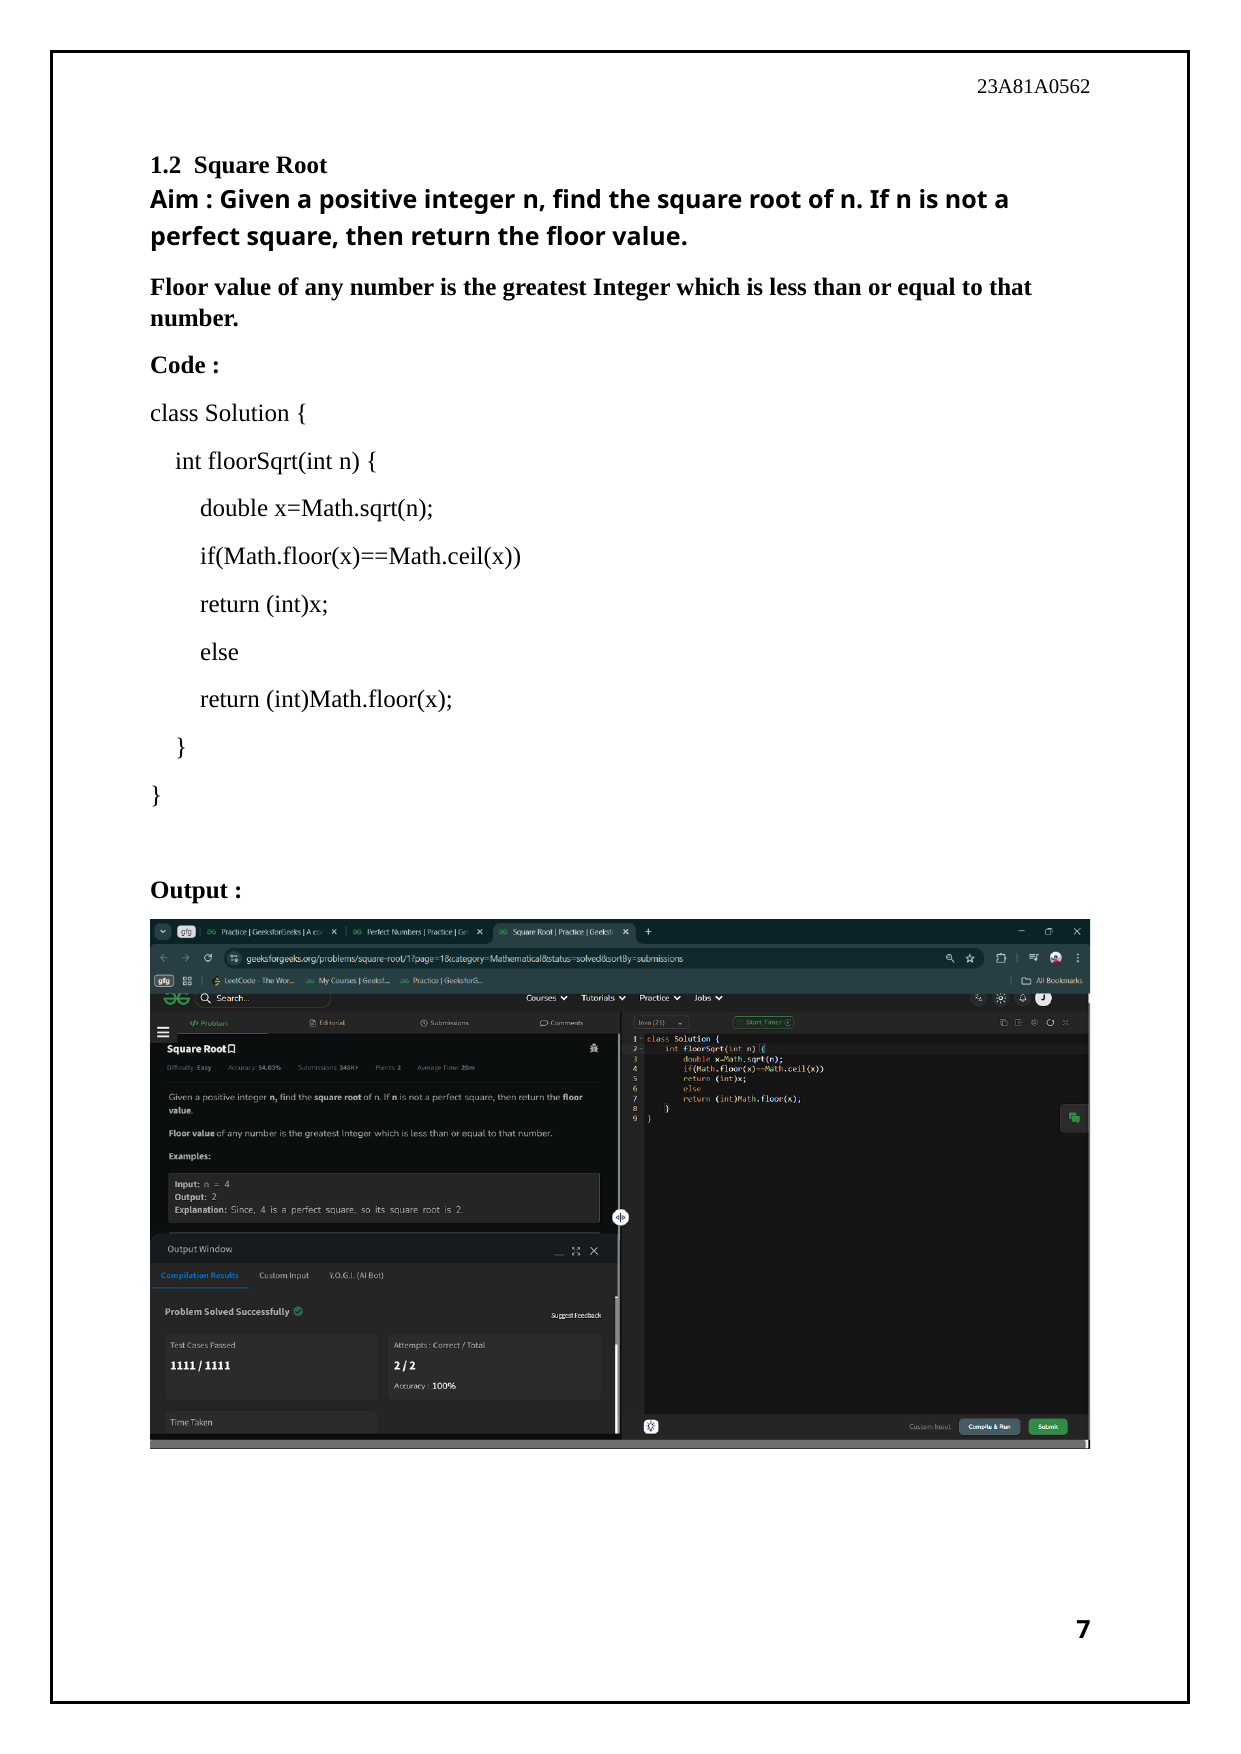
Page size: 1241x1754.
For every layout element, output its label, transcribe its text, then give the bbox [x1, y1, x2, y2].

text class Solution { [150, 398, 1090, 427]
text return (int)Math.floor(x); [150, 684, 1090, 713]
text Code : [150, 350, 1090, 379]
text } [150, 780, 1090, 808]
text 1.2 Square Root Aim : Given a positive integer n, find the square root of n. If n is not a perfect square, then return the floor value. [150, 150, 1090, 252]
text Output : [150, 875, 1090, 904]
text } [150, 732, 1090, 761]
text int floorSqrt(int n) { [150, 446, 1090, 474]
text double x=Math.sqrt(n); [150, 493, 1090, 522]
text if(Math.floor(x)==Math.ceil(x)) [150, 541, 1090, 570]
text return (int)x; [150, 589, 1090, 618]
picture [150, 919, 1091, 1449]
text else [150, 637, 1090, 665]
text Floor value of any number is the greatest Integer which is less than or equal to that number. [150, 272, 1090, 331]
